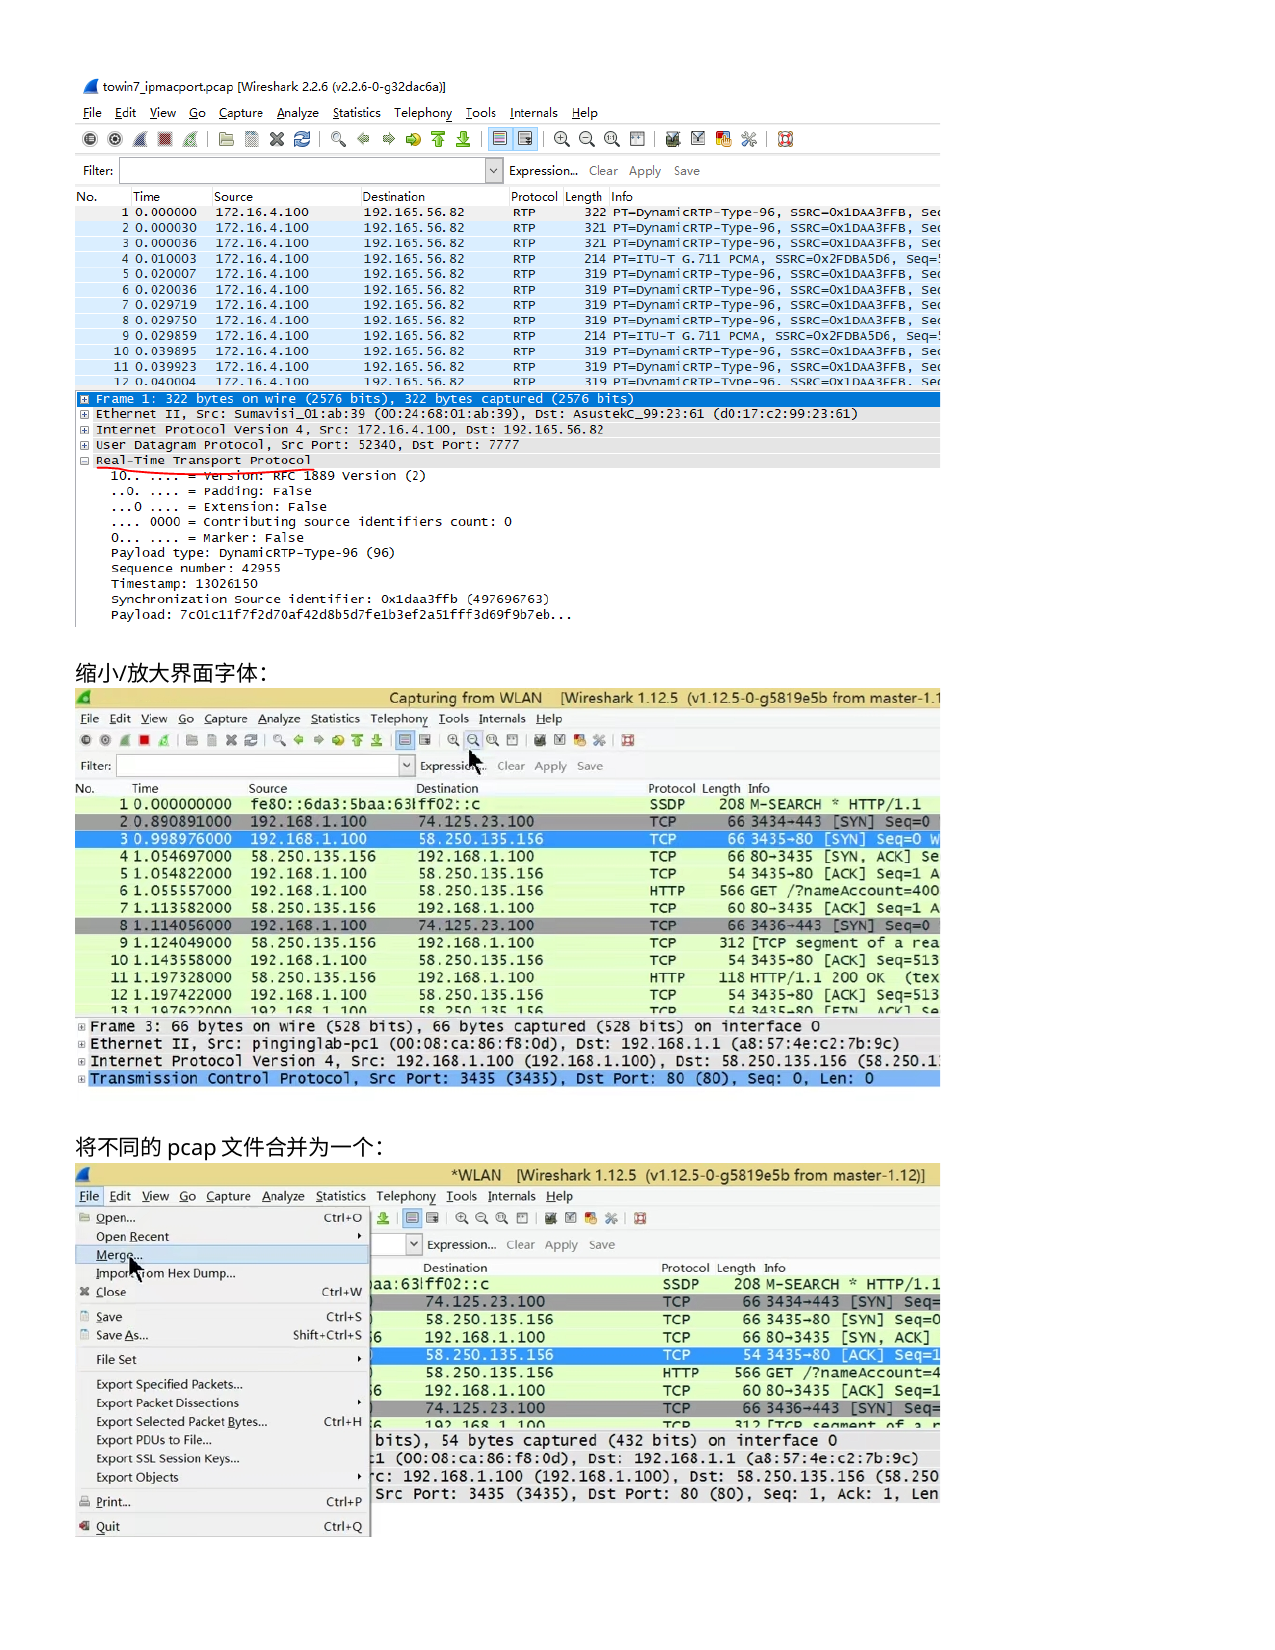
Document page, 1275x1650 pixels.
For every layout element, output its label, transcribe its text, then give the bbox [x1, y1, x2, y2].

picture [75, 688, 941, 1101]
text 缩小/放大界面字体： [75, 656, 1200, 688]
text 将不同的pcap文件合并为一个： [75, 1130, 1200, 1162]
picture [75, 75, 941, 627]
picture [75, 1162, 941, 1537]
